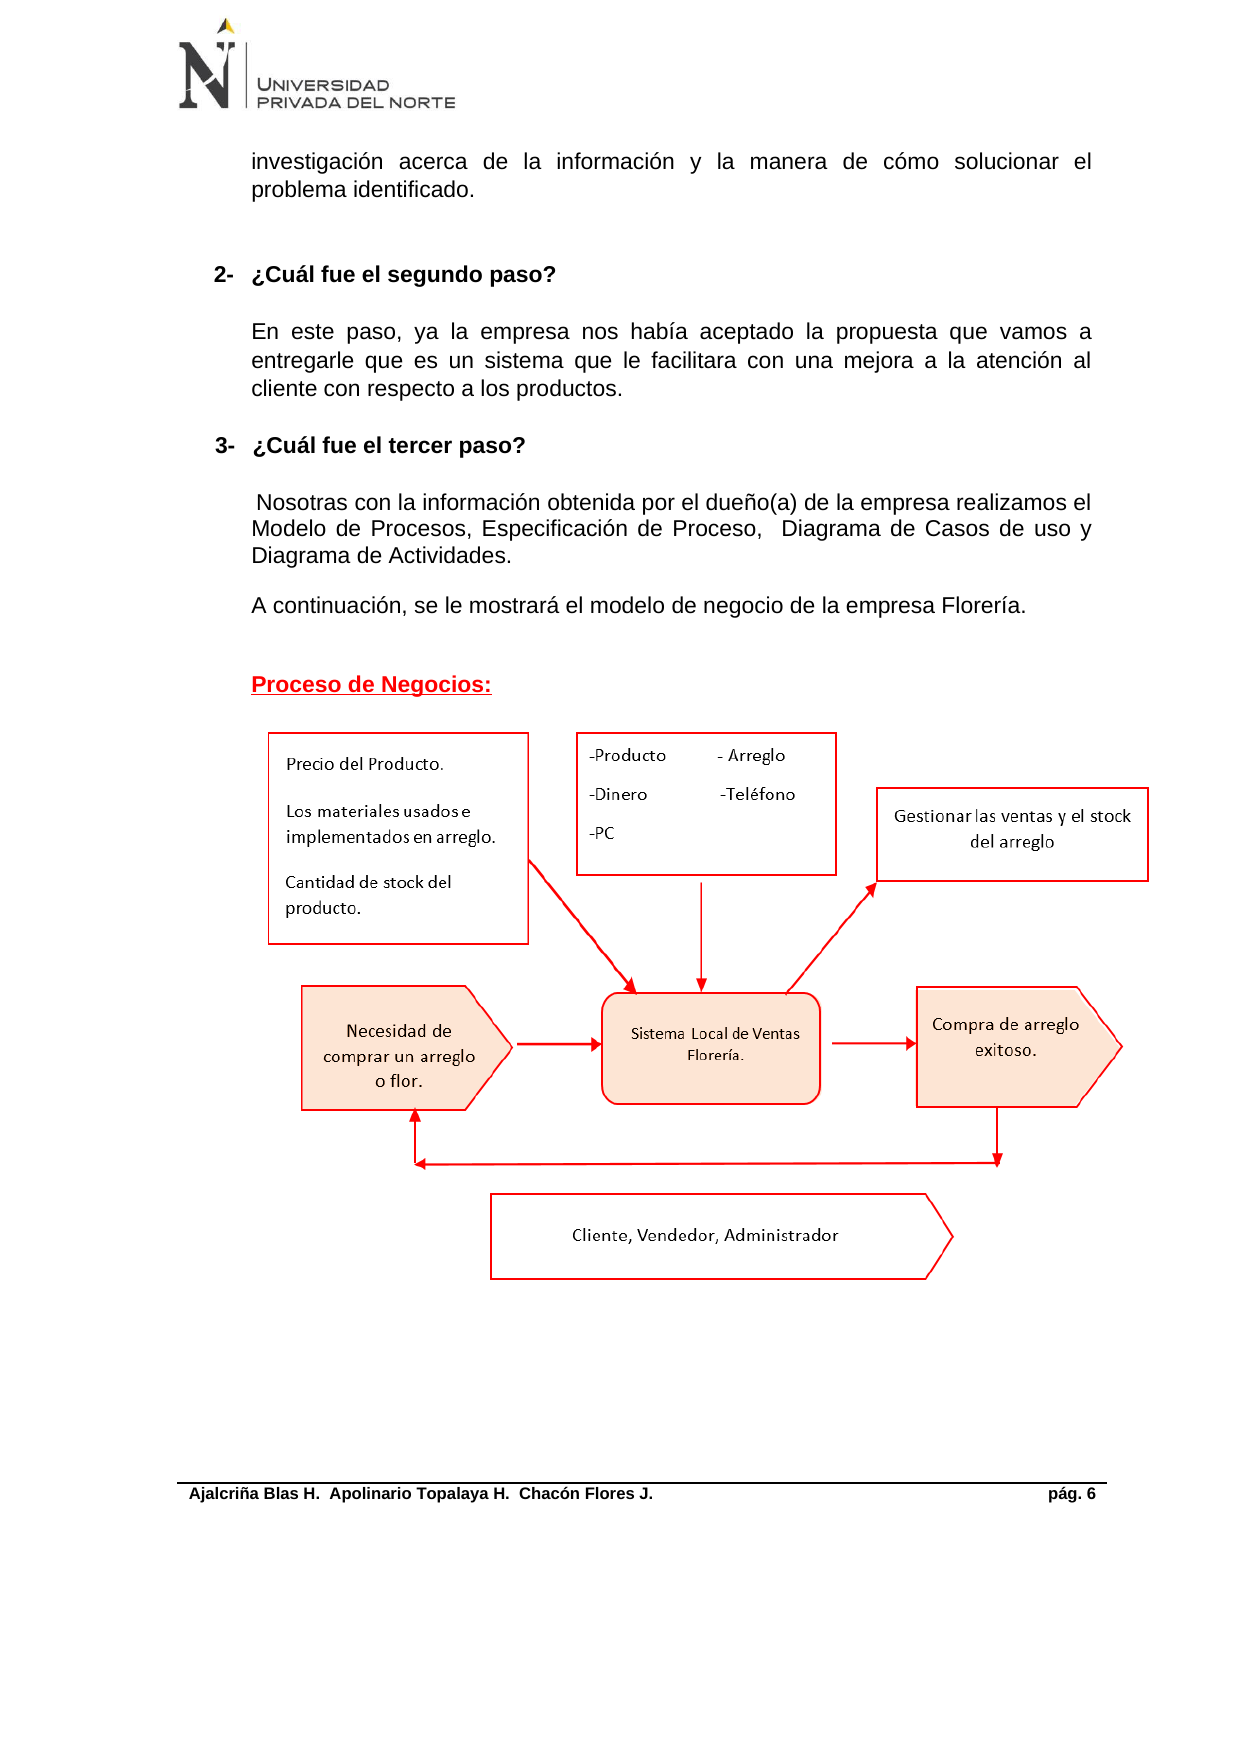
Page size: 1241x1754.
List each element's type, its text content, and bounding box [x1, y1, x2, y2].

text Proceso de Negocios: [251, 671, 1092, 697]
picture [177, 15, 458, 111]
list ¿Cuál fue el segundo paso? [213, 261, 1092, 288]
text En este paso, ya la empresa nos había aceptado la propuesta que vamos a entregarle que es un sistema que le facilitara con una mejora a la atención al cliente con respecto a los productos. [251, 318, 1092, 402]
text A continuación, se le mostrará el modelo de negocio de la empresa Florería. [251, 592, 1092, 618]
list ¿Cuál fue el tercer paso? [215, 432, 1092, 458]
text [251, 148, 1092, 202]
picture [251, 723, 1167, 1308]
text Nosotras con la información obtenida por el dueño(a) de la empresa realizamos el Modelo de Procesos, Especificación de Proceso, Diagrama de Casos de uso y Diagrama de Actividades. [177, 489, 1092, 568]
